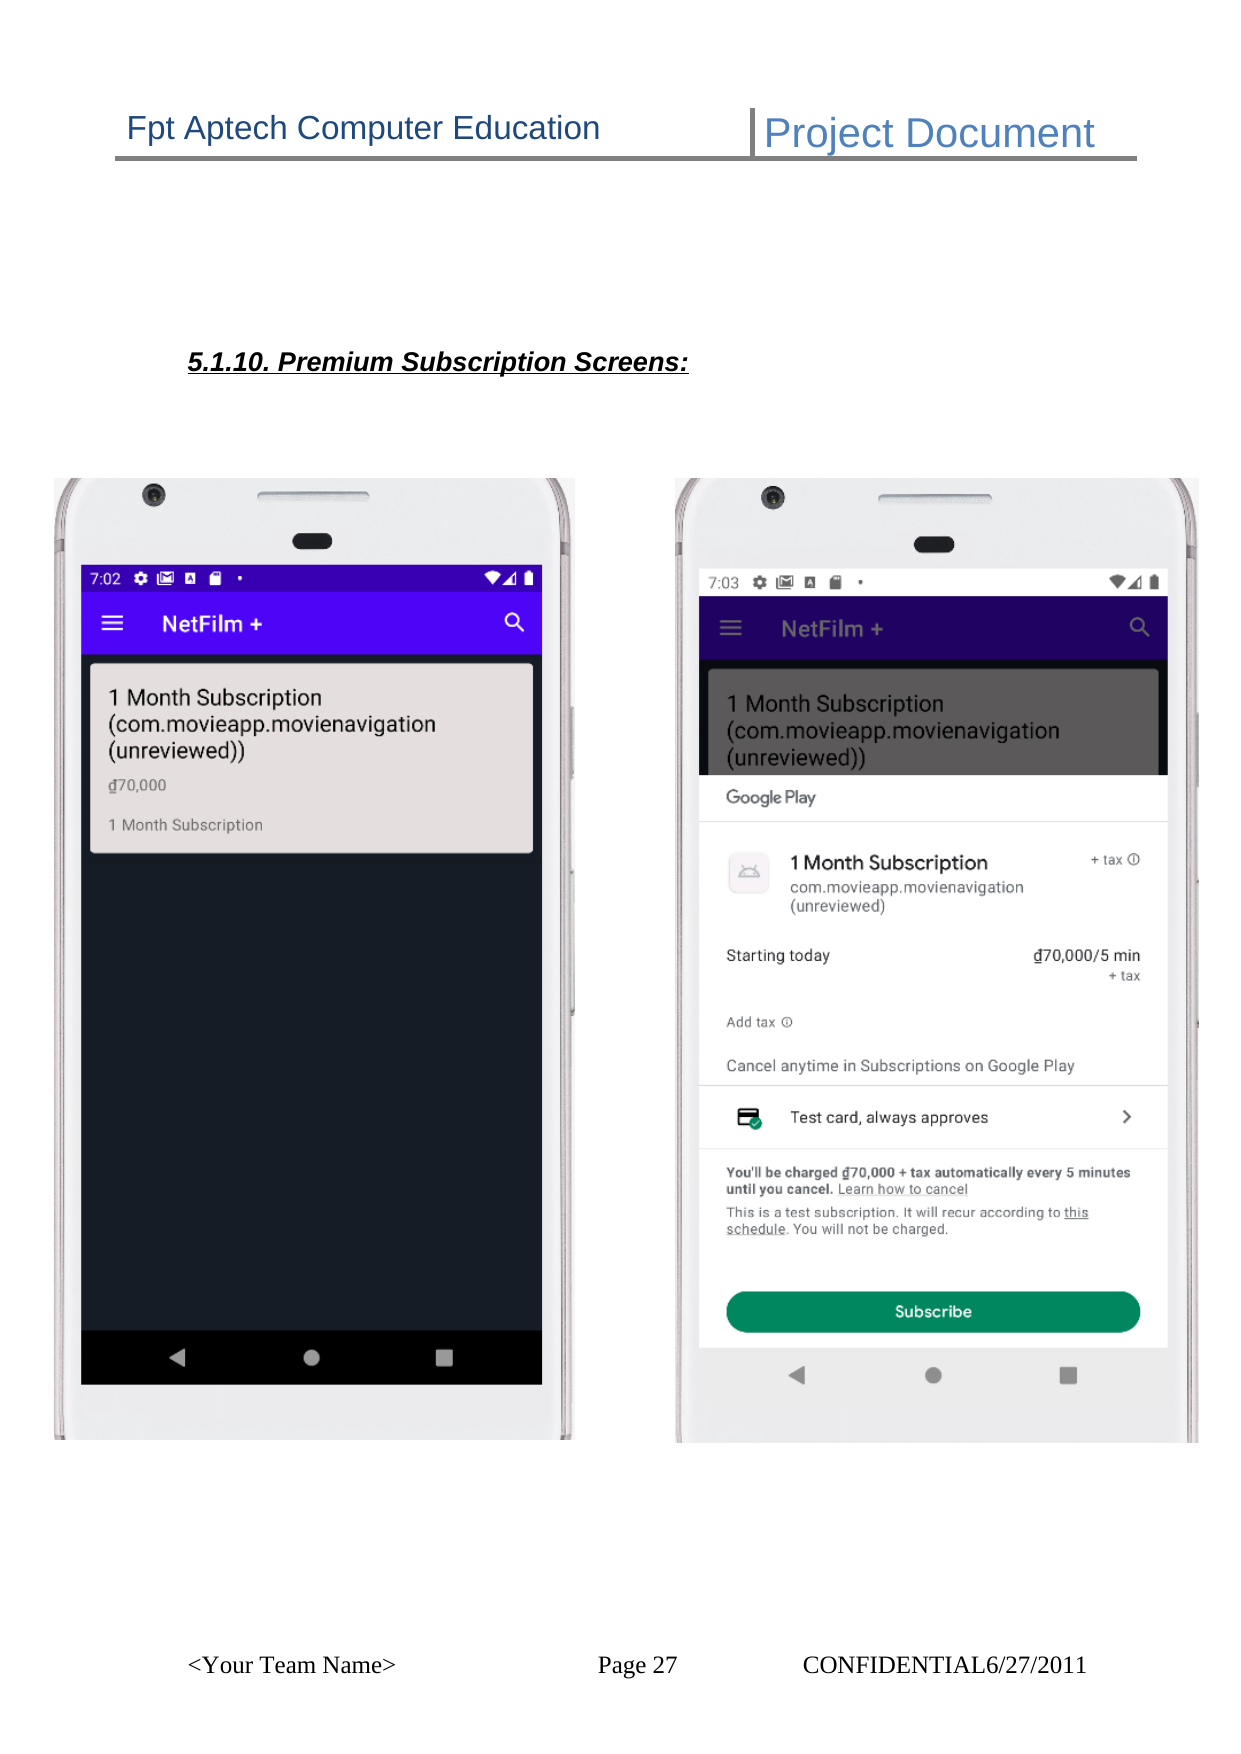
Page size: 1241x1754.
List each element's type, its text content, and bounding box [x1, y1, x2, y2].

picture [53, 478, 576, 1440]
picture [675, 478, 1199, 1443]
text 5.1.10. Premium Subscription Screens: [187, 346, 1053, 377]
